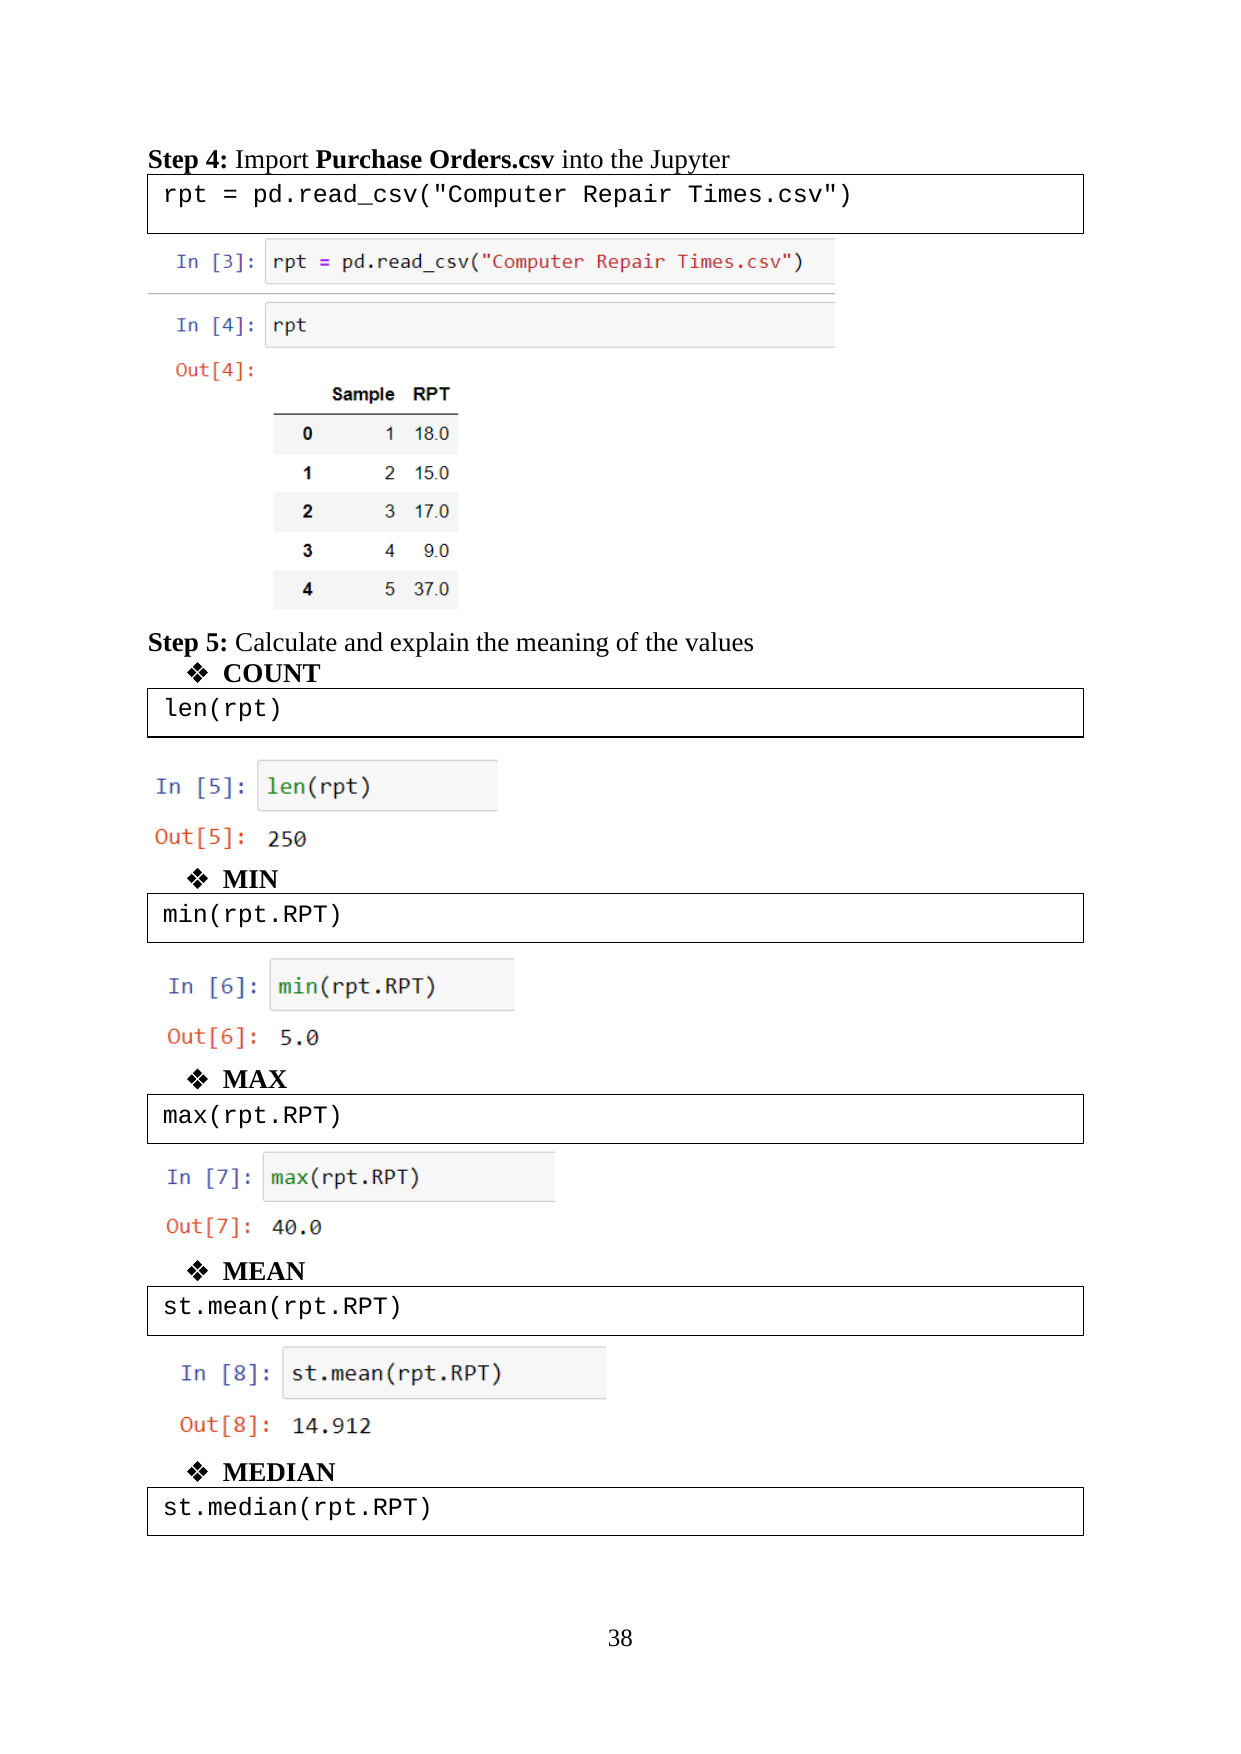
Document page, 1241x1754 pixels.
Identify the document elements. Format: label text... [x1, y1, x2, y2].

text Step 4: Import Purchase Orders.csv into the Jupyter [148, 143, 1092, 174]
list MEAN [185, 1255, 1092, 1286]
picture [147, 235, 835, 614]
text Step 5: Calculate and explain the meaning of the values [148, 626, 1092, 657]
picture [147, 947, 514, 1064]
list MIN [185, 863, 1092, 894]
picture [147, 1147, 556, 1256]
list MAX [185, 1063, 1092, 1095]
list COUNT [185, 657, 1092, 688]
picture [147, 741, 498, 863]
list MEDIAN [185, 1456, 1092, 1487]
picture [147, 1339, 607, 1456]
